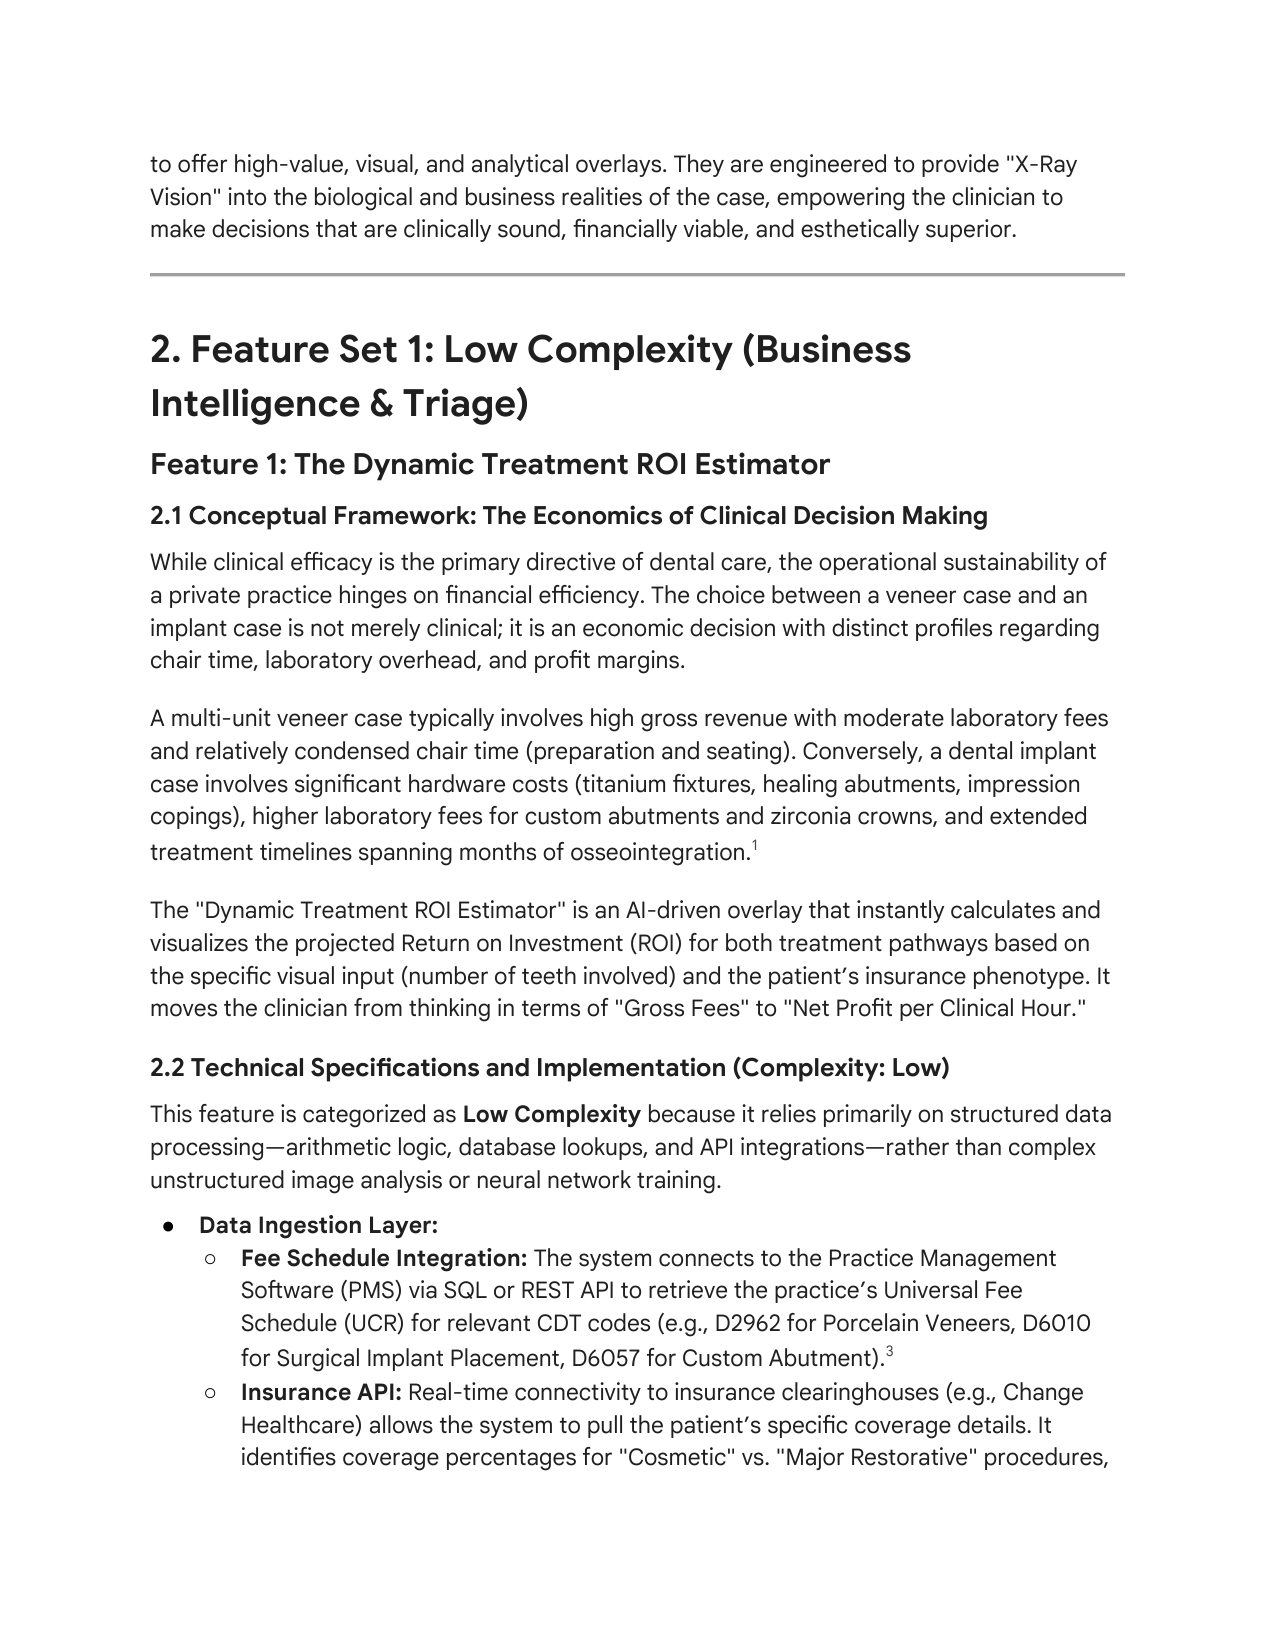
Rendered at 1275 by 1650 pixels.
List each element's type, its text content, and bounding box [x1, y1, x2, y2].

text The "Dynamic Treatment ROI Estimator" is an AI-driven overlay that instantly calculates and visualizes the projected Return on Investment (ROI) for both treatment pathways based on the specific visual input (number of teeth involved) and the patient’s insurance phenotype. It moves the clinician from thinking in terms of "Gross Fees" to "Net Profit per Clinical Hour." [150, 896, 1125, 1023]
text This feature is categorized as Low Complexity because it relies primarily on structured data processing—arithmetic logic, database lookups, and API integrations—rather than complex unstructured image analysis or neural network training. [150, 1101, 1125, 1195]
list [203, 1378, 1125, 1472]
subtitle Feature 1: The Dynamic Treatment ROI Estimator [150, 446, 1125, 483]
subtitle 2.1 Conceptual Framework: The Economics of Clinical Decision Making [150, 500, 1125, 532]
subtitle 2. Feature Set 1: Low Complexity (Business Intelligence & Triage) [150, 277, 1125, 427]
text While clinical efficacy is the primary directive of dental care, the operational sustainability of a private practice hinges on financial efficiency. The choice between a veneer case and an implant case is not merely clinical; it is an economic decision with distinct profiles regarding chair time, laboratory overhead, and profit margins. [150, 549, 1125, 676]
list Data Ingestion Layer: [161, 1211, 1125, 1240]
subtitle 2.2 Technical Specifications and Implementation (Complexity: Low) [150, 1052, 1125, 1084]
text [150, 150, 1125, 244]
list Fee Schedule Integration: The system connects to the Practice Management Software (PMS) via SQL or REST API to retrieve the practice’s Universal Fee Schedule (UCR) for relevant CDT codes (e.g., D2962 for Porcelain Veneers, D6010 for Surgical Implant Placement, D6057 for Custom Abutment).3 [203, 1244, 1125, 1374]
text A multi-unit veneer case typically involves high gross revenue with moderate laboratory fees and relatively condensed chair time (preparation and seating). Conversely, a dental implant case involves significant hardware costs (titanium fixtures, healing abutments, impression copings), higher laboratory fees for custom abutments and zirconia crowns, and extended treatment timelines spanning months of osseointegration.1 [150, 704, 1125, 867]
